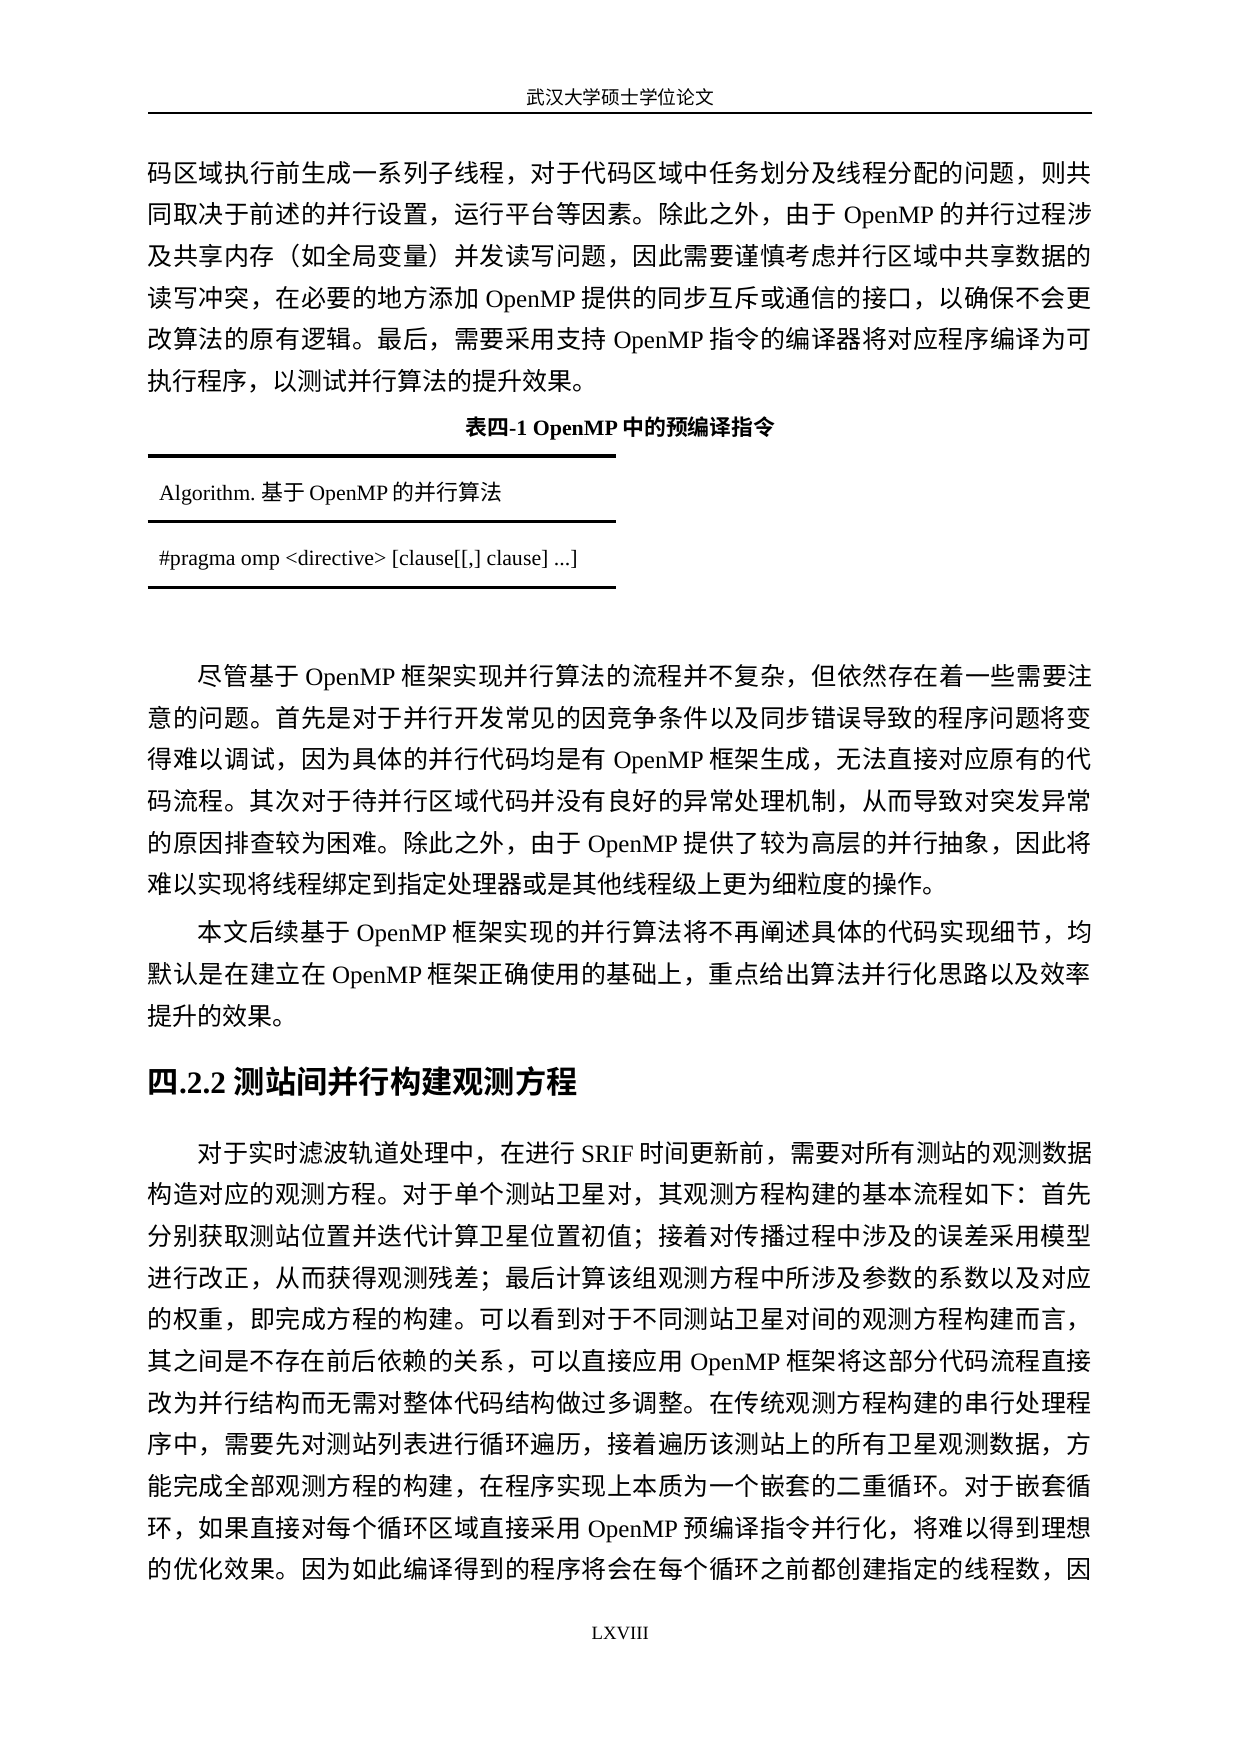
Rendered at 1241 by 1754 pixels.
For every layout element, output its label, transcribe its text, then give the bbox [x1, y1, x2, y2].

text 测站间并行构建观测方程 [148, 1057, 1092, 1103]
table_header Algorithm. 基于OpenMP的并行算法 [148, 458, 616, 520]
text OpenMP中的预编译指令 [148, 410, 1092, 442]
text 尽管基于OpenMP框架实现并行算法的流程并不复杂，但依然存在着一些需要注意的问题。首先是对于并行开发常见的因竞争条件以及同步错误导致的程序问题将变得难以调试，因为具体的并行代码均是有OpenMP框架生成，无法直接对应原有的代码流程。其次对于待并行区域代码并没有良好的异常处理机制，从而导致对突发异常的原因排查较为困难。除此之外，由于OpenMP提供了较为高层的并行抽象，因此将难以实现将线程绑定到指定处理器或是其他线程级上更为细粒度的操作。 [148, 651, 1092, 901]
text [148, 148, 1092, 398]
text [148, 1128, 1092, 1586]
table_cell #pragma omp <directive> [clause[[,] clause] ...] [148, 523, 616, 586]
text 本文后续基于OpenMP框架实现的并行算法将不再阐述具体的代码实现细节，均默认是在建立在OpenMP框架正确使用的基础上，重点给出算法并行化思路以及效率提升的效果。 [148, 907, 1092, 1032]
